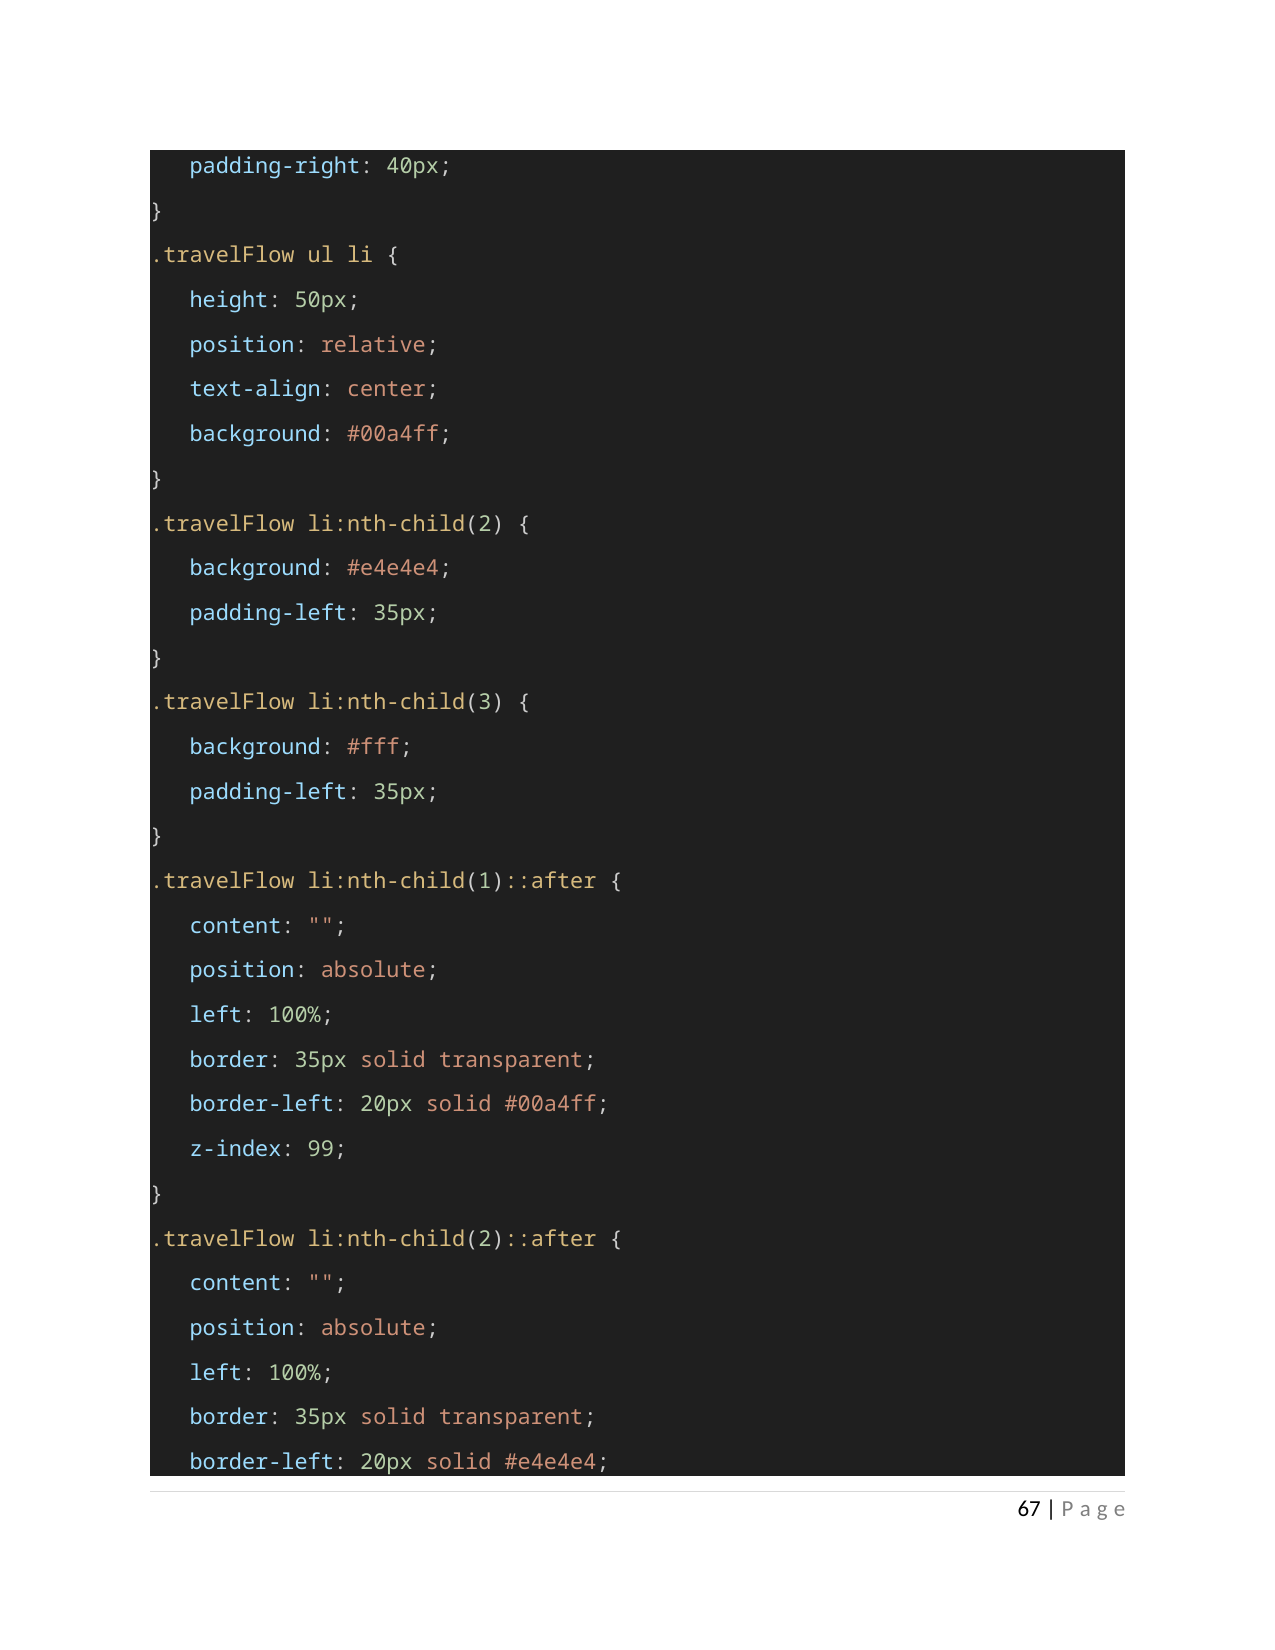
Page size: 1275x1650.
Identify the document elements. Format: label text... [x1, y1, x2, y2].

text content: ""; [150, 1267, 1125, 1297]
text padding-right: 40px; [150, 150, 1125, 180]
text left: 100%; [150, 1357, 1125, 1386]
text } [150, 195, 1125, 224]
text .travelFlow li:nth-child(2)::after { [150, 1222, 1125, 1252]
text position: relative; [150, 329, 1125, 358]
text .travelFlow li:nth-child(2) { [150, 507, 1125, 537]
text position: absolute; [150, 1312, 1125, 1342]
text background: #fff; [150, 731, 1125, 761]
text } [150, 820, 1125, 850]
text height: 50px; [150, 284, 1125, 314]
text } [150, 463, 1125, 493]
text border-left: 20px solid #e4e4e4; [150, 1446, 1125, 1476]
text content: ""; [150, 910, 1125, 939]
text .travelFlow li:nth-child(1)::after { [150, 865, 1125, 895]
text position: absolute; [150, 954, 1125, 984]
text text-align: center; [150, 373, 1125, 403]
text background: #e4e4e4; [150, 552, 1125, 582]
text .travelFlow li:nth-child(3) { [150, 686, 1125, 716]
text z-index: 99; [150, 1133, 1125, 1163]
text padding-left: 35px; [150, 776, 1125, 805]
text border-left: 20px solid #00a4ff; [150, 1088, 1125, 1118]
text border: 35px solid transparent; [150, 1044, 1125, 1073]
text background: #00a4ff; [150, 418, 1125, 448]
text .travelFlow ul li { [150, 239, 1125, 269]
text } [150, 1178, 1125, 1208]
text border: 35px solid transparent; [150, 1401, 1125, 1431]
text } [150, 642, 1125, 671]
text padding-left: 35px; [150, 597, 1125, 627]
text left: 100%; [150, 999, 1125, 1029]
